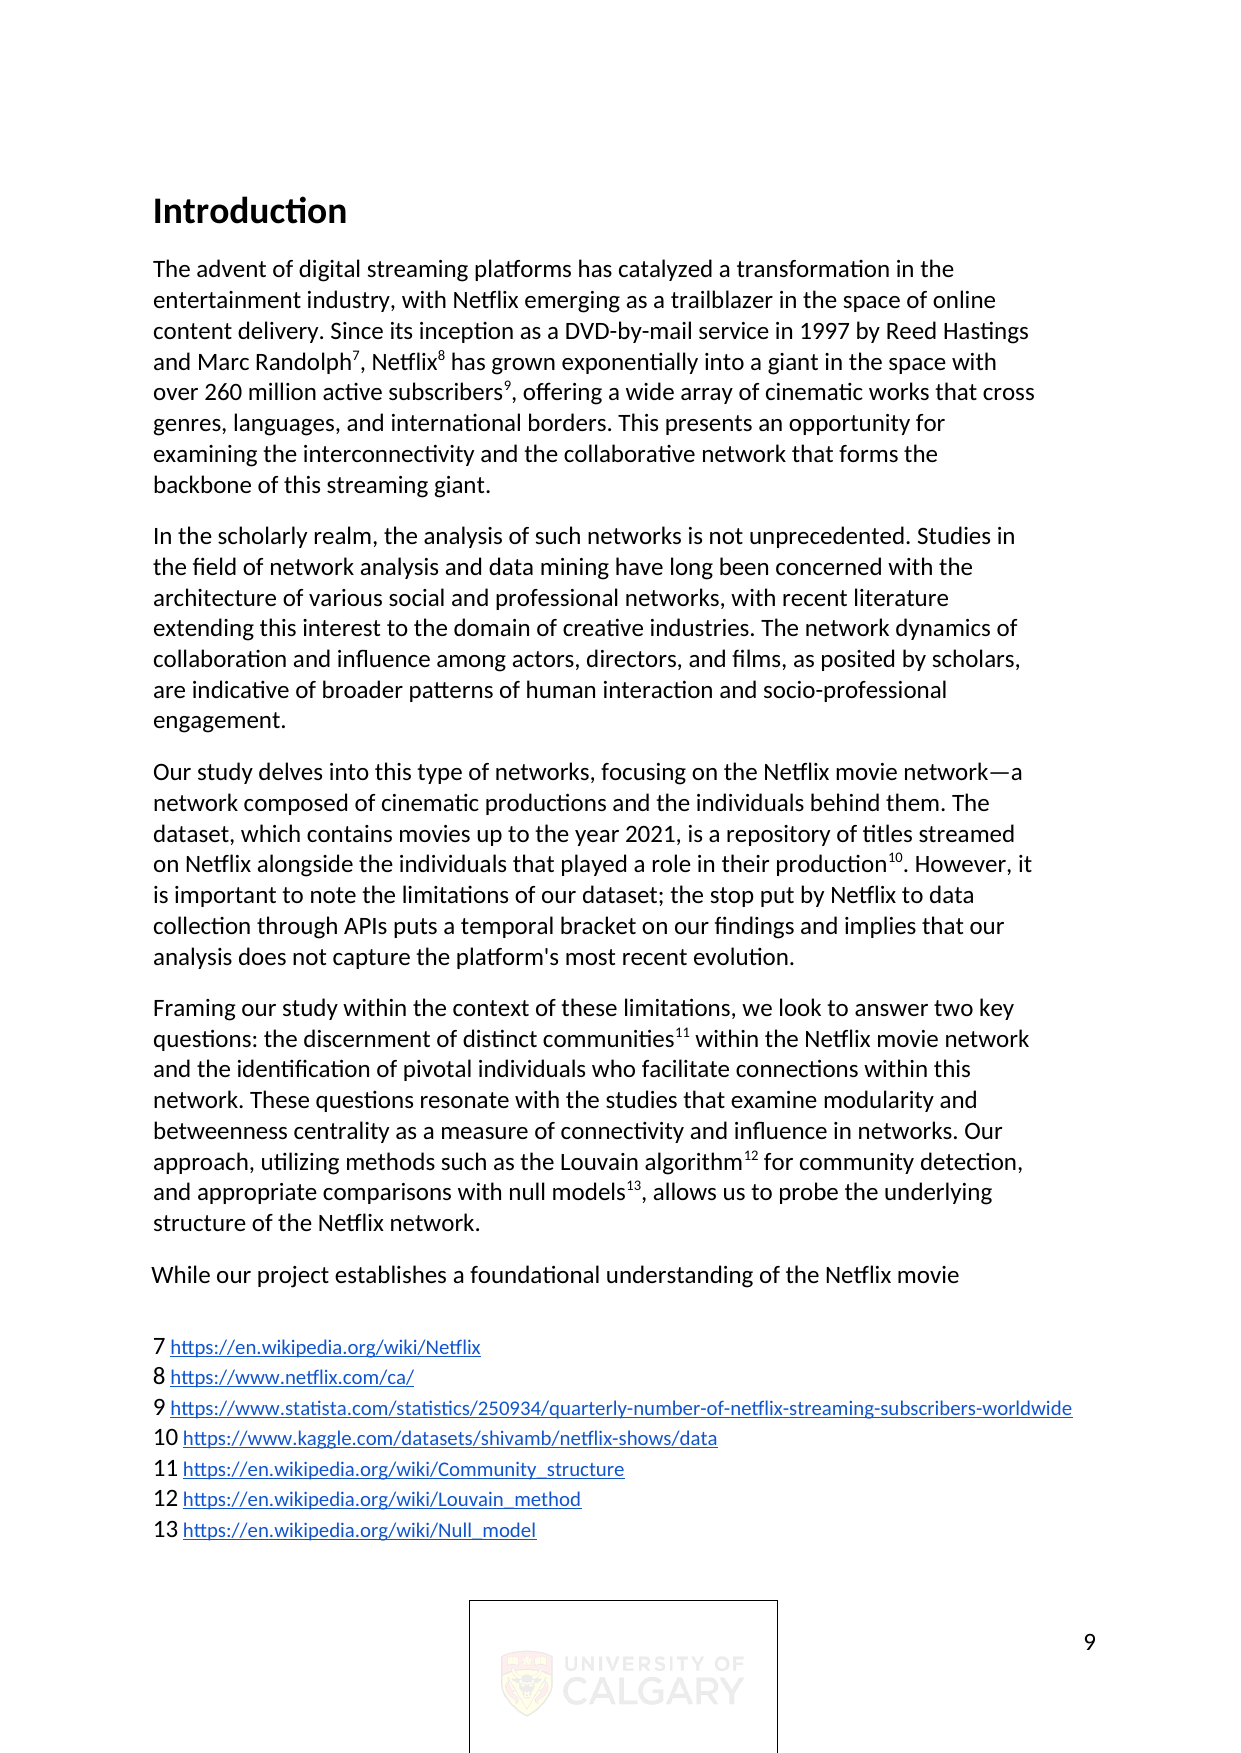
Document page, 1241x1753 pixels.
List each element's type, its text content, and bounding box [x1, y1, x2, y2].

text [151, 1259, 1037, 1289]
text The advent of digital streaming platforms has catalyzed a transformation in the entertainment industry, with Netflix emerging as a trailblazer in the space of online content delivery. Since its inception as a DVD-by-mail service in 1997 by Reed Hastings and Marc Randolph, Netflix has grown exponentially into a giant in the space with over 260 million active subscribers, offering a wide array of cinematic works that cross genres, languages, and international borders. This presents an opportunity for examining the interconnectivity and the collaborative network that forms the backbone of this streaming giant. [153, 254, 1037, 499]
text Our study delves into this type of networks, focusing on the Netflix movie network—a network composed of cinematic productions and the individuals behind them. The dataset, which contains movies up to the year 2021, is a repository of titles streamed on Netflix alongside the individuals that played a role in their production. However, it is important to note the limitations of our dataset; the stop put by Netflix to data collection through APIs puts a temporal bracket on our findings and implies that our analysis does not capture the platform's most recent evolution. [153, 756, 1037, 971]
text In the scholarly realm, the analysis of such networks is not unprecedented. Studies in the field of network analysis and data mining have long been concerned with the architecture of various social and professional networks, with recent literature extending this interest to the domain of creative industries. The network dynamics of collaboration and influence among actors, directors, and films, as posited by scholars, are indicative of broader patterns of human interaction and socio-professional engagement. [153, 520, 1037, 735]
text Framing our study within the context of these limitations, we look to answer two key questions: the discernment of distinct communities within the Netflix movie network and the identification of pivotal individuals who facilitate connections within this network. These questions resonate with the studies that examine modularity and betweenness centrality as a measure of connectivity and influence in networks. Our approach, utilizing methods such as the Louvain algorithm for community detection, and appropriate comparisons with null models, allows us to probe the underlying structure of the Netflix network. [153, 992, 1037, 1238]
subtitle Introduction [153, 187, 1096, 233]
